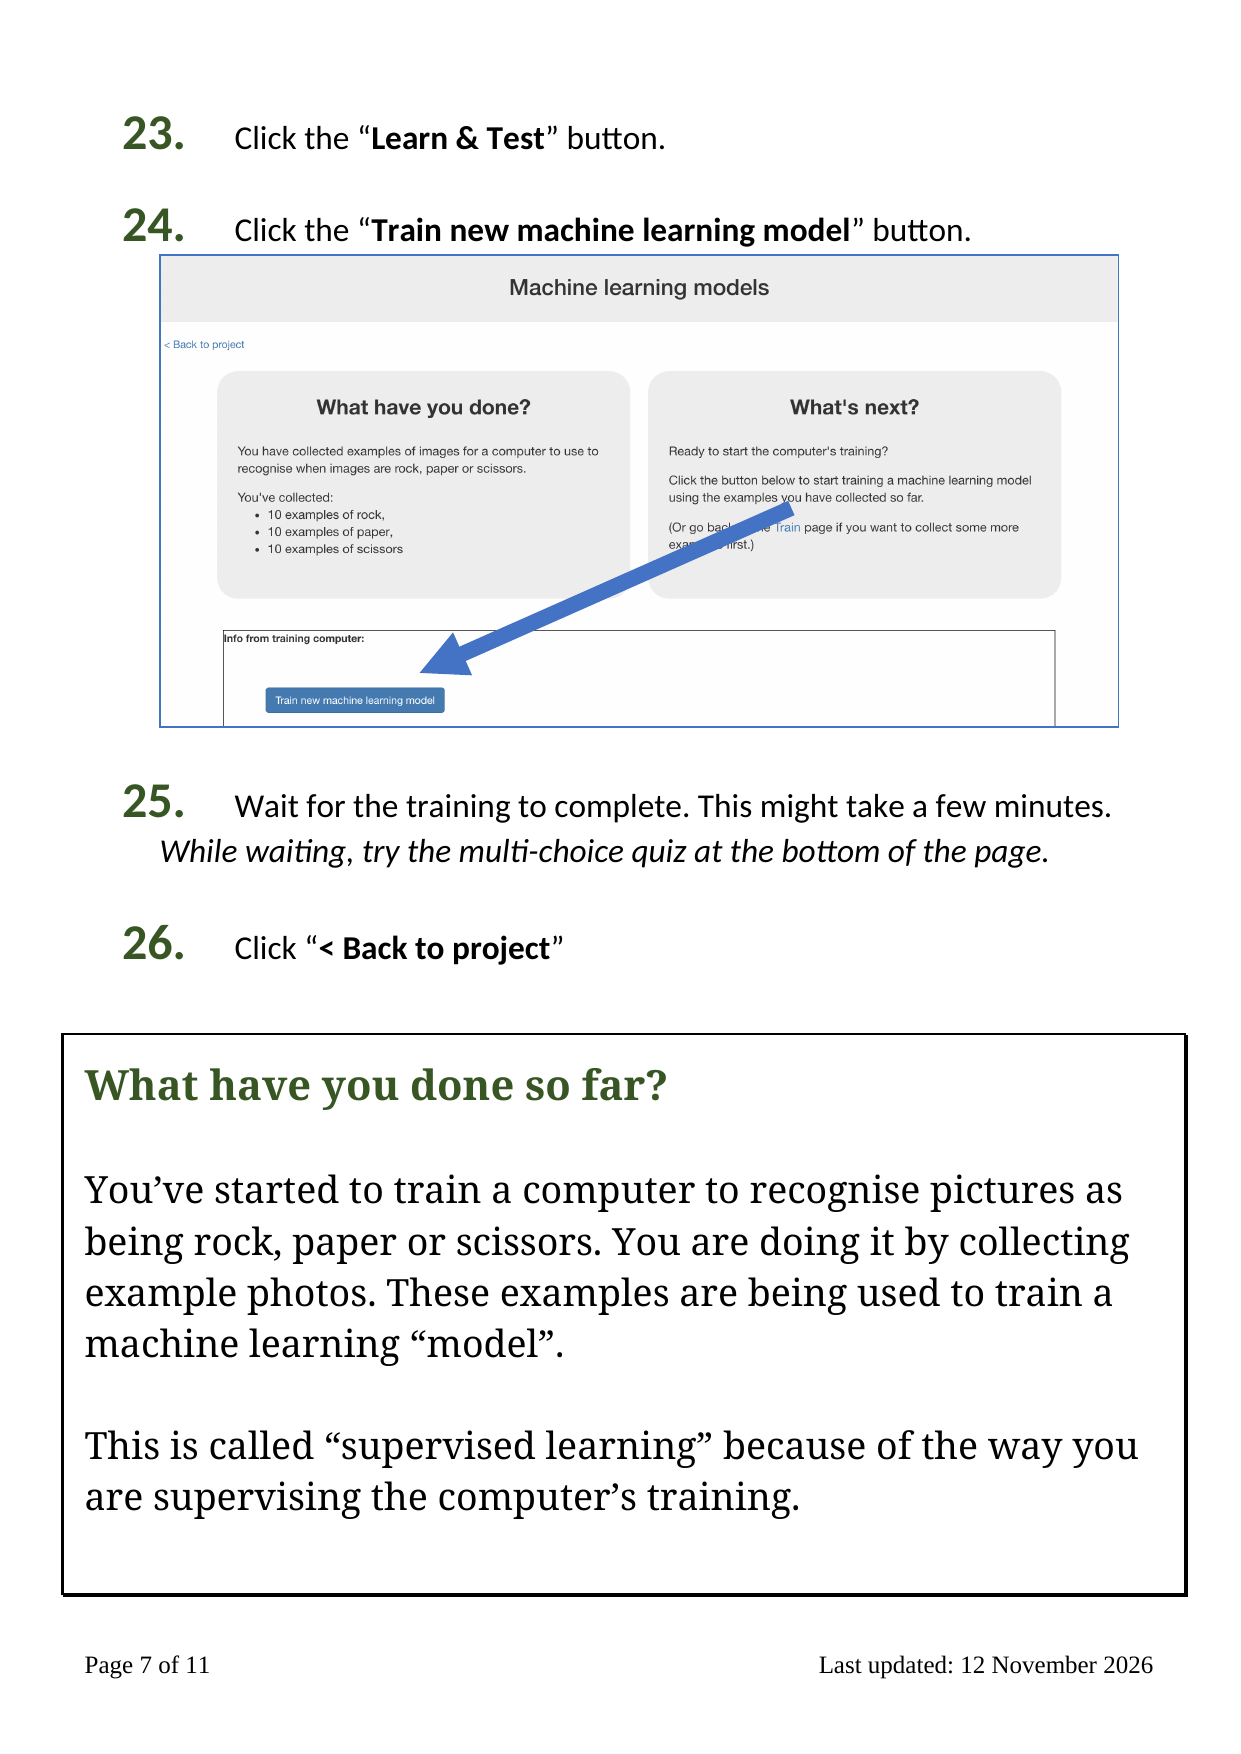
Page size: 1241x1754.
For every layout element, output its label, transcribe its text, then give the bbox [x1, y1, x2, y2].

picture [161, 256, 1118, 726]
text What have you done so far? [64, 1035, 1184, 1113]
text You’ve started to train a computer to recognise pictures as being rock, paper or scissors. You are doing it by collecting example photos. These examples are being used to train a machine learning “model”. [84, 1164, 1163, 1368]
list Click “< Back to project” [122, 911, 1163, 1003]
list Wait for the training to complete. This might take a few minutes. While waiting, try the multi-choice quiz at the bottom of the page. [122, 768, 1163, 870]
text This is called “supervised learning” because of the way you are supervising the computer’s training. [84, 1419, 1163, 1521]
list Click the “Learn & Test” button. [122, 101, 1163, 193]
